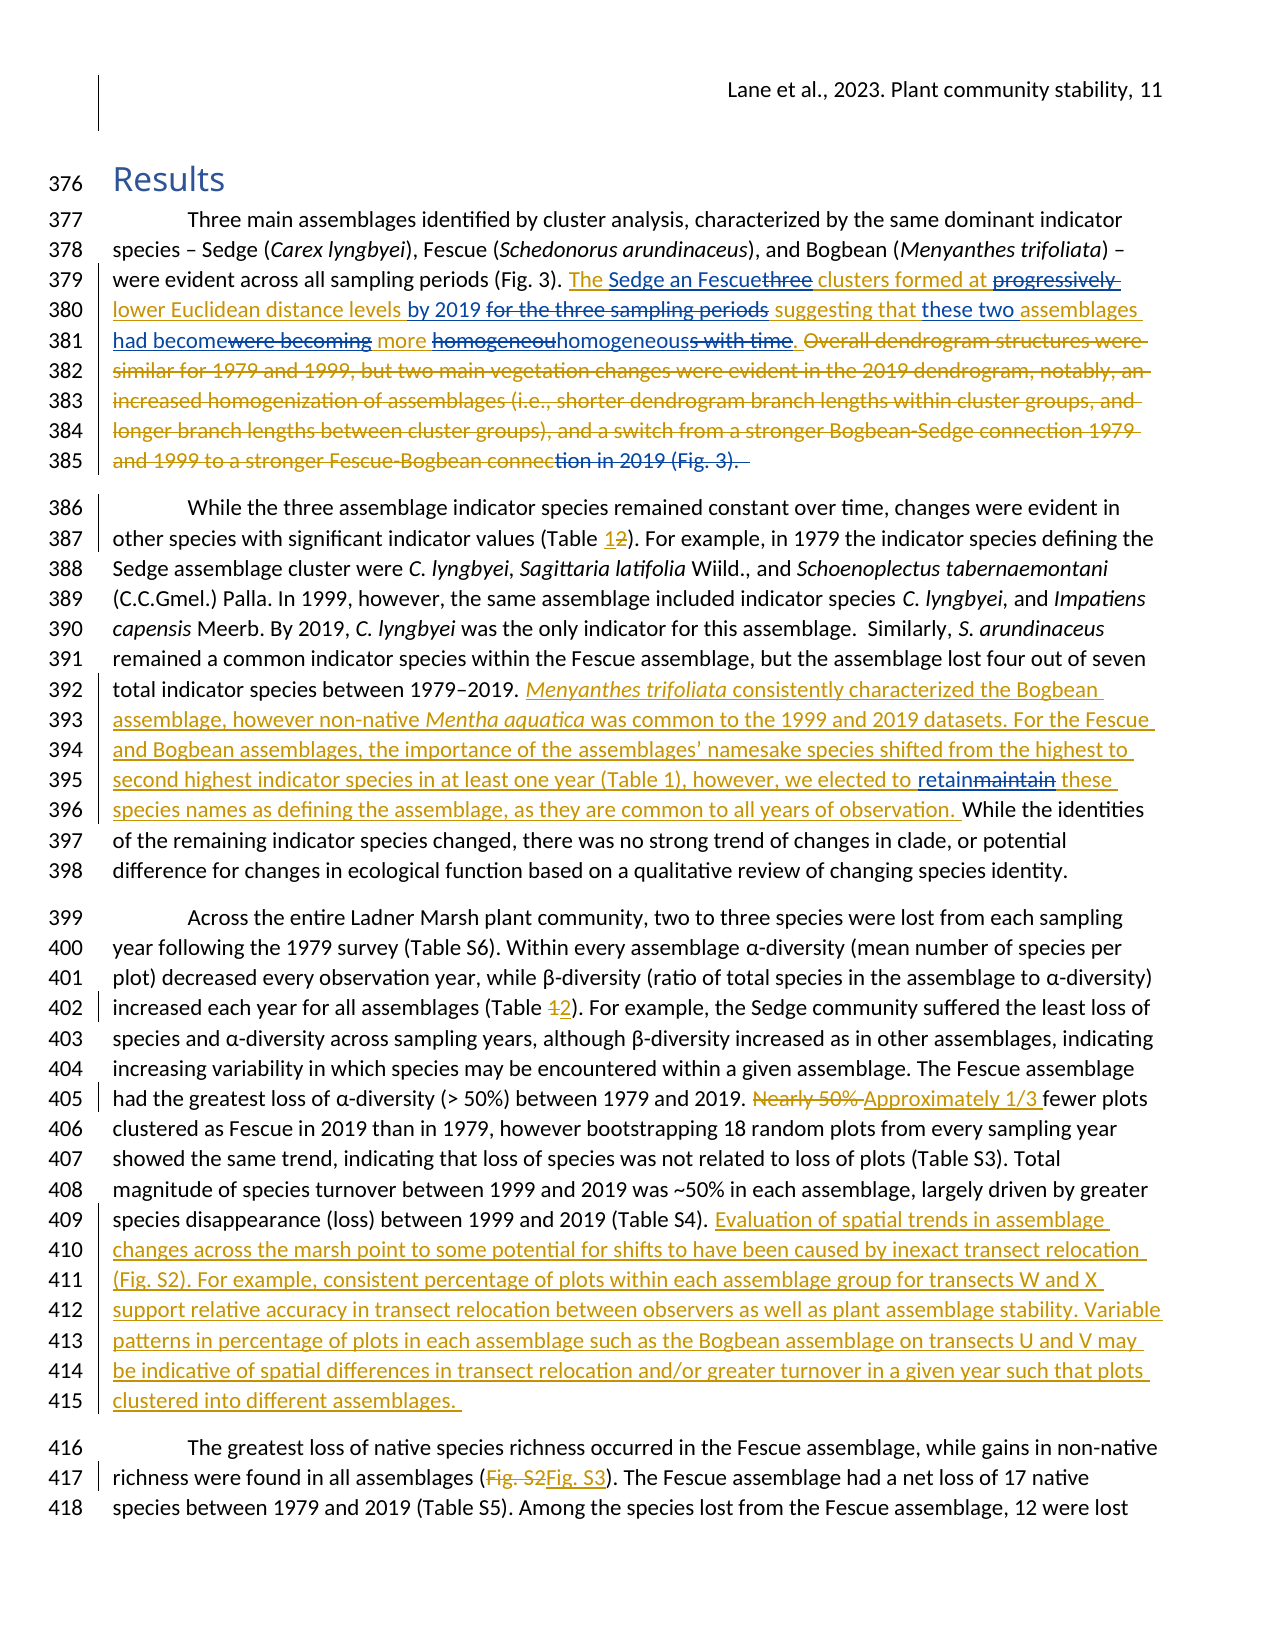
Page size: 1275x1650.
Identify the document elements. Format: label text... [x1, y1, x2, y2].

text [112, 1433, 1162, 1522]
text Across the entire Ladner Marsh plant community, two to three species were lost from each sampling year following the 1979 survey (Table S6). Within every assemblage α-diversity (mean number of species per plot) decreased every observation year, while β-diversity (ratio of total species in the assemblage to α-diversity) increased each year for all assemblages (Table ). For example, the Sedge community suffered the least loss of species and α-diversity across sampling years, although β-diversity increased as in other assemblages, indicating increasing variability in which species may be encountered within a given assemblage. The Fescue assemblage had the greatest loss of α-diversity (> 50%) between 1979 and 2019. fewer plots clustered as Fescue in 2019 than in 1979, however bootstrapping 18 random plots from every sampling year showed the same trend, indicating that loss of species was not related to loss of plots (Table S3). Total magnitude of species turnover between 1999 and 2019 was ~50% in each assemblage, largely driven by greater species disappearance (loss) between 1999 and 2019 (Table S4). [112, 903, 1162, 1320]
text Three main assemblages identified by cluster analysis, characterized by the same dominant indicator species – Sedge (Carex lyngbyei), Fescue (Schedonorus arundinaceus), and Bogbean (Menyanthes trifoliata) – were evident across all sampling periods (Fig. 3). [112, 205, 1162, 475]
subtitle Results [112, 156, 1162, 201]
text While the three assemblage indicator species remained constant over time, changes were evident in other species with significant indicator values (Table ). For example, in 1979 the indicator species defining the Sedge assemblage cluster were C. lyngbyei, Sagittaria latifolia Wiild., and Schoenoplectus tabernaemontani (C.C.Gmel.) Palla. In 1999, however, the same assemblage included indicator species C. lyngbyei, and Impatiens capensis Meerb. By 2019, C. lyngbyei was the only indicator for this assemblage. Similarly, S. arundinaceus remained a common indicator species within the Fescue assemblage, but the assemblage lost four out of seven total indicator species between 1979–2019. While the identities of the remaining indicator species changed, there was no strong trend of changes in clade, or potential difference for changes in ecological function based on a qualitative review of changing species identity. [112, 493, 1162, 884]
text Across the entire Ladner Marsh plant community, two to three species were lost from each sampling year following the 1979 survey (Table S6). Within every assemblage α-diversity (mean number of species per plot) decreased every observation year, while β-diversity (ratio of total species in the assemblage to α-diversity) increased each year for all assemblages (Table ). For example, the Sedge community suffered the least loss of species and α-diversity across sampling years, although β-diversity increased as in other assemblages, indicating increasing variability in which species may be encountered within a given assemblage. The Fescue assemblage had the greatest loss of α-diversity (> 50%) between 1979 and 2019. fewer plots clustered as Fescue in 2019 than in 1979, however bootstrapping 18 random plots from every sampling year showed the same trend, indicating that loss of species was not related to loss of plots (Table S3). Total magnitude of species turnover between 1999 and 2019 was ~50% in each assemblage, largely driven by greater species disappearance (loss) between 1999 and 2019 (Table S4). [112, 1321, 1162, 1414]
